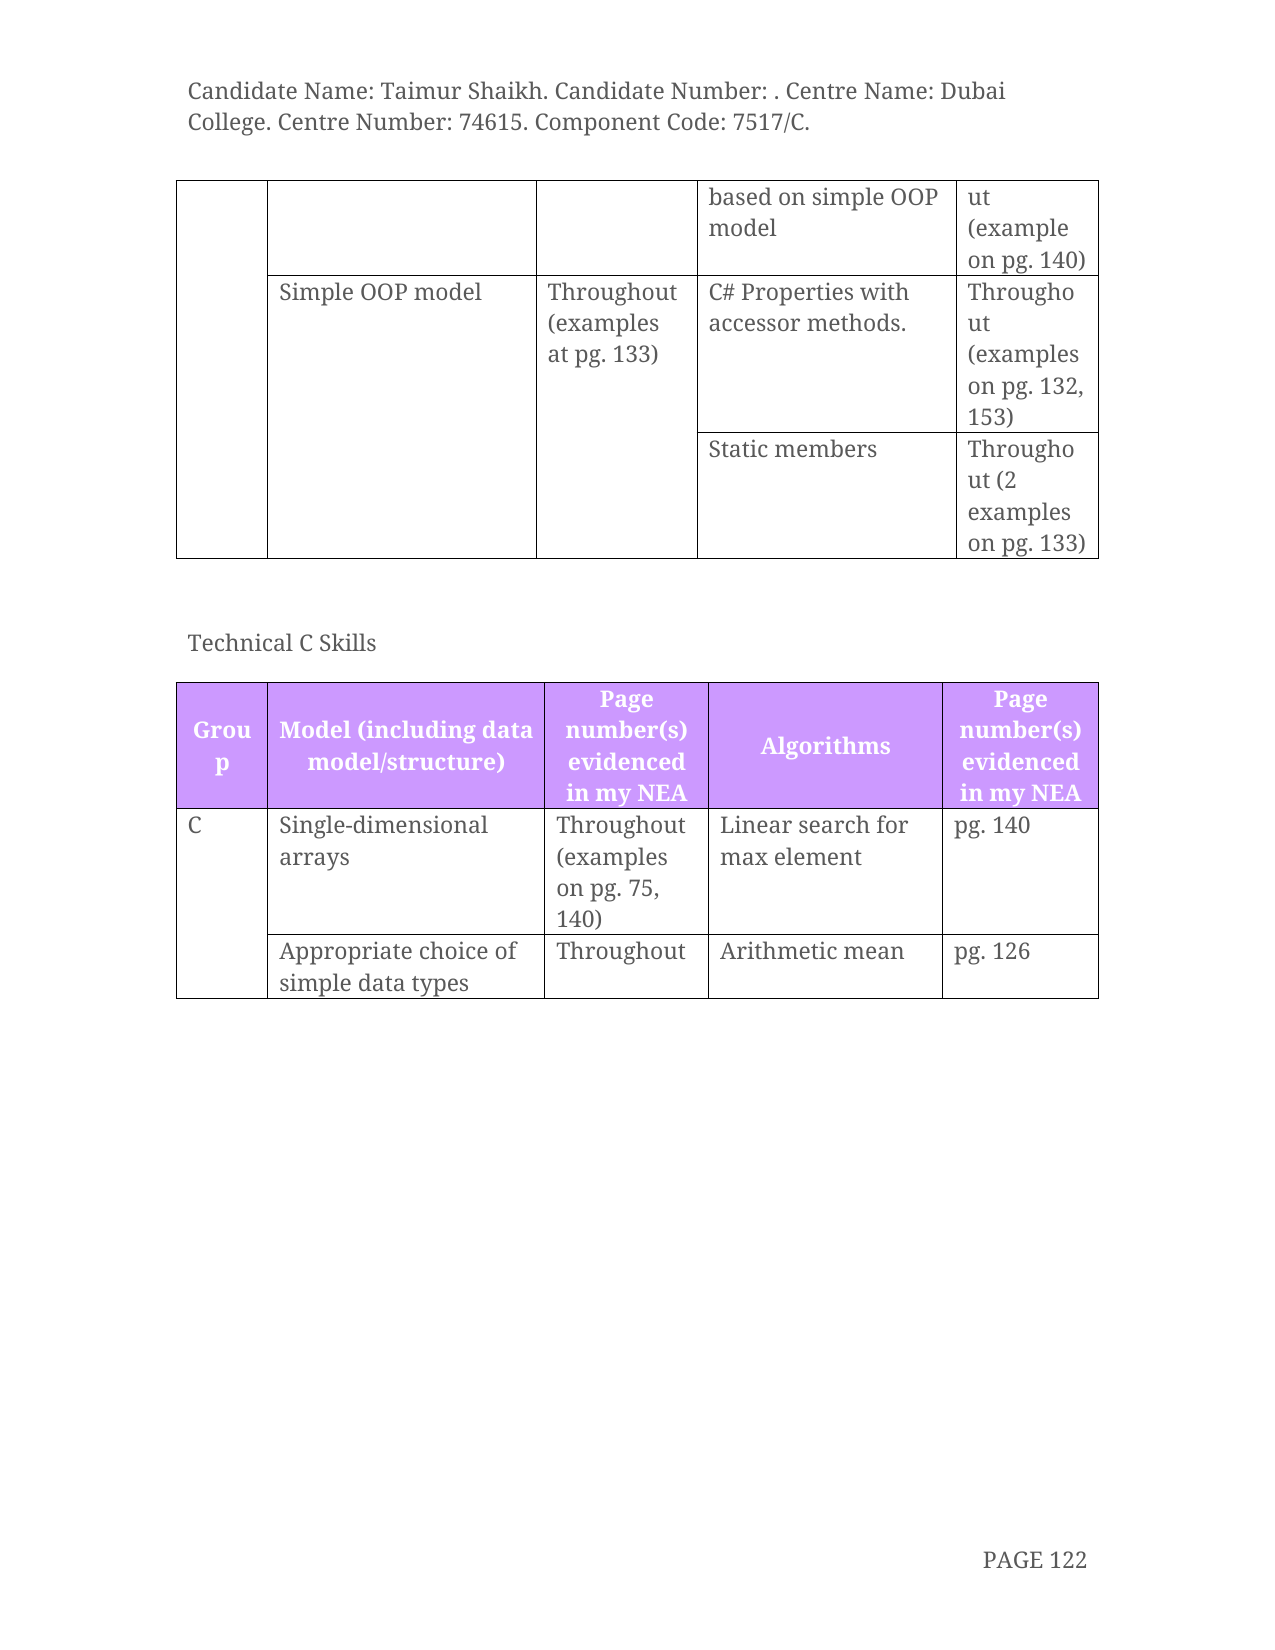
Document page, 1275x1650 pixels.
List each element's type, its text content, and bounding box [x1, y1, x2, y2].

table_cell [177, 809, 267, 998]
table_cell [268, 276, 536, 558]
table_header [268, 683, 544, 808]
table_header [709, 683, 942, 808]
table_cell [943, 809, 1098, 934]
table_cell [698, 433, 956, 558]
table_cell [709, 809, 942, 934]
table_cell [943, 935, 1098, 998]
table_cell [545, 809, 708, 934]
text Technical C Skills [187, 627, 1087, 658]
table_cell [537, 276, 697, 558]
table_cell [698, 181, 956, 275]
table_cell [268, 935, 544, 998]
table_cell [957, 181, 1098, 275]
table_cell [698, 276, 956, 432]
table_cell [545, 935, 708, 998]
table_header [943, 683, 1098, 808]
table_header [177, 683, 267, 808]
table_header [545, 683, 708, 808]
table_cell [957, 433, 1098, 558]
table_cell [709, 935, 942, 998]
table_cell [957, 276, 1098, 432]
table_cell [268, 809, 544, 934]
